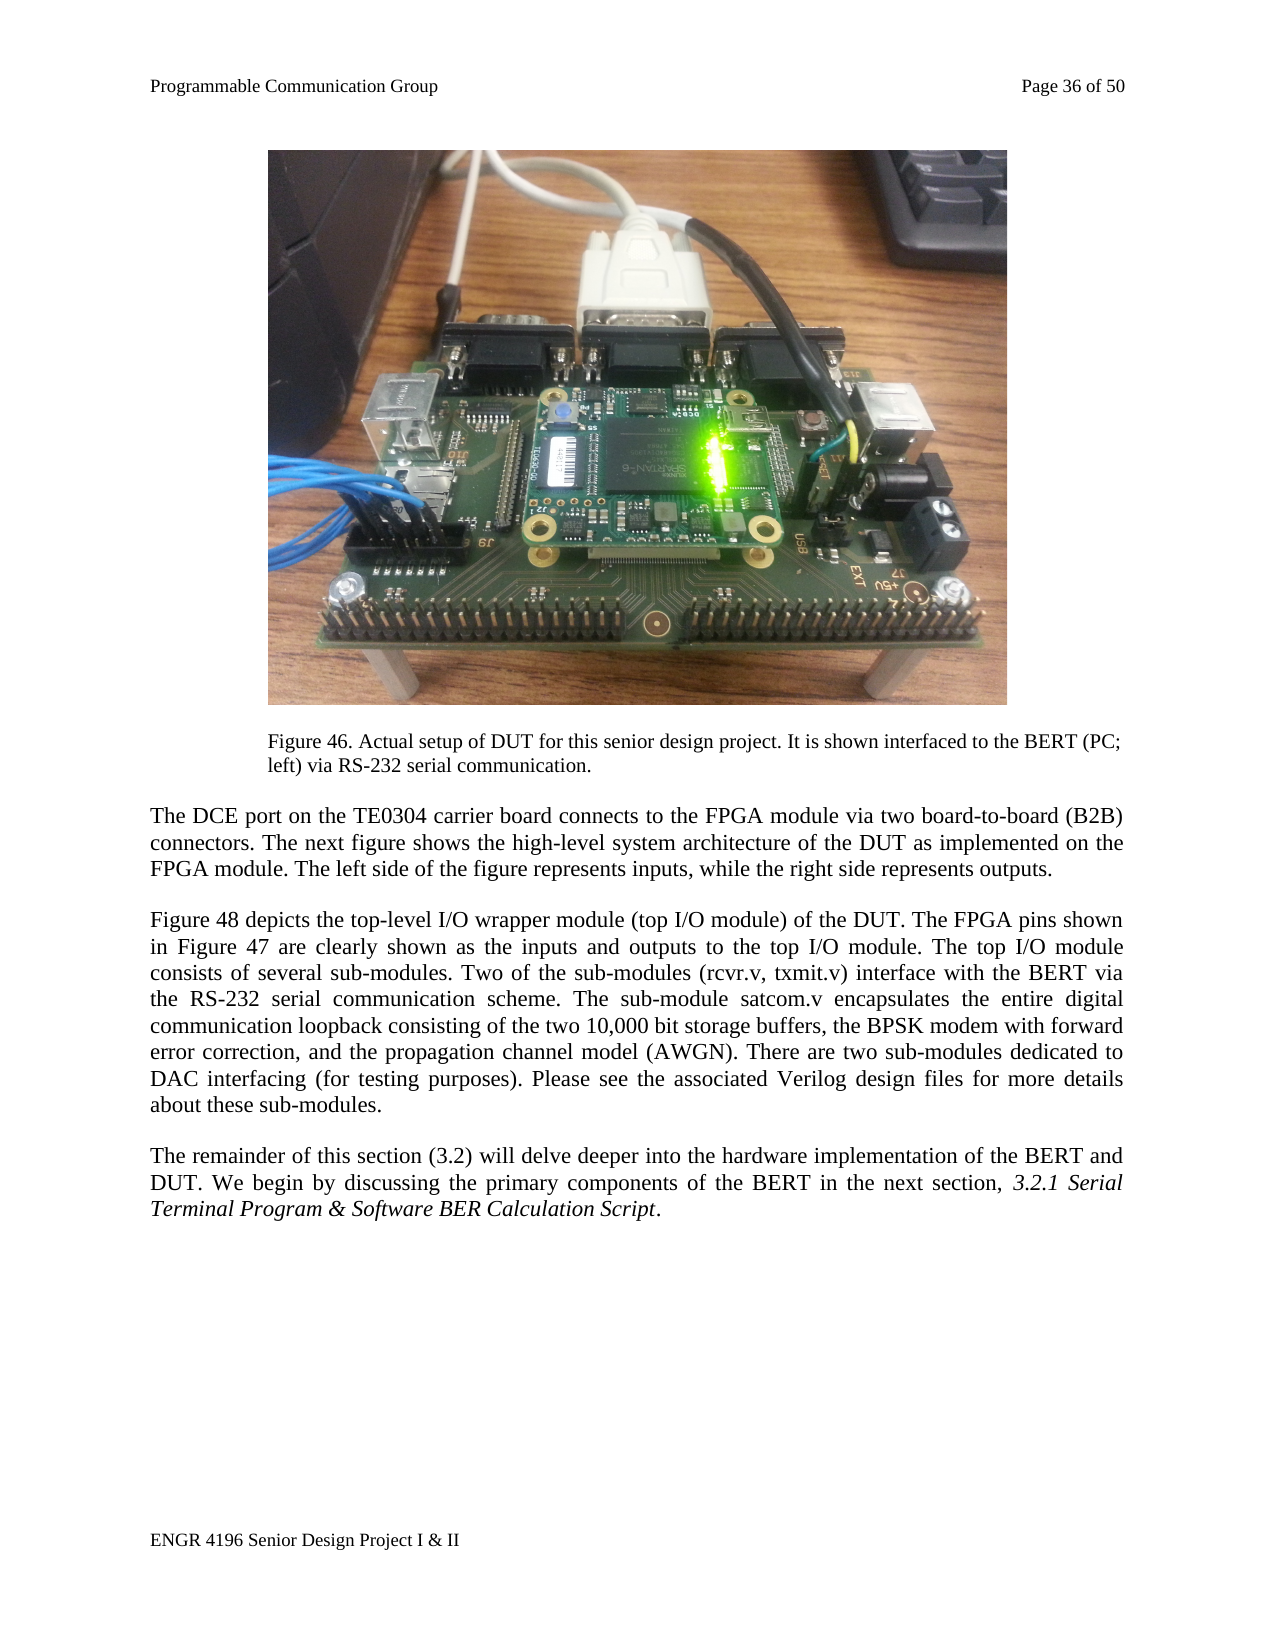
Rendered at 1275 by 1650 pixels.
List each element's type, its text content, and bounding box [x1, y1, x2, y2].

text The DCE port on the TE0304 carrier board connects to the FPGA module via two board-to-board (B2B) connectors. The next figure shows the high-level system architecture of the DUT as implemented on the FPGA module. The left side of the figure represents inputs, while the right side represents outputs. [150, 802, 1125, 881]
text The remainder of this section (3.2) will delve deeper into the hardware implementation of the BERT and DUT. We begin by discussing the primary components of the BERT in the next section, 3.2.1 Serial Terminal Program & Software BER Calculation Script. [150, 1142, 1125, 1221]
picture [268, 150, 1008, 705]
text Figure 48 depicts the top-level I/O wrapper module (top I/O module) of the DUT. The FPGA pins shown in Figure 47 are clearly shown as the inputs and outputs to the top I/O module. The top I/O module consists of several sub-modules. Two of the sub-modules (rcvr.v, txmit.v) interface with the BERT via the RS-232 serial communication scheme. The sub-module satcom.v encapsulates the entire digital communication loopback consisting of the two 10,000 bit storage buffers, the BPSK modem with forward error correction, and the propagation channel model (AWGN). There are two sub-modules dedicated to DAC interfacing (for testing purposes). Please see the associated Verilog design files for more details about these sub-modules. [150, 906, 1125, 1117]
text Figure 46. Actual setup of DUT for this senior design project. It is shown interfaced to the BERT (PC; left) via RS-232 serial communication. [267, 729, 1125, 777]
